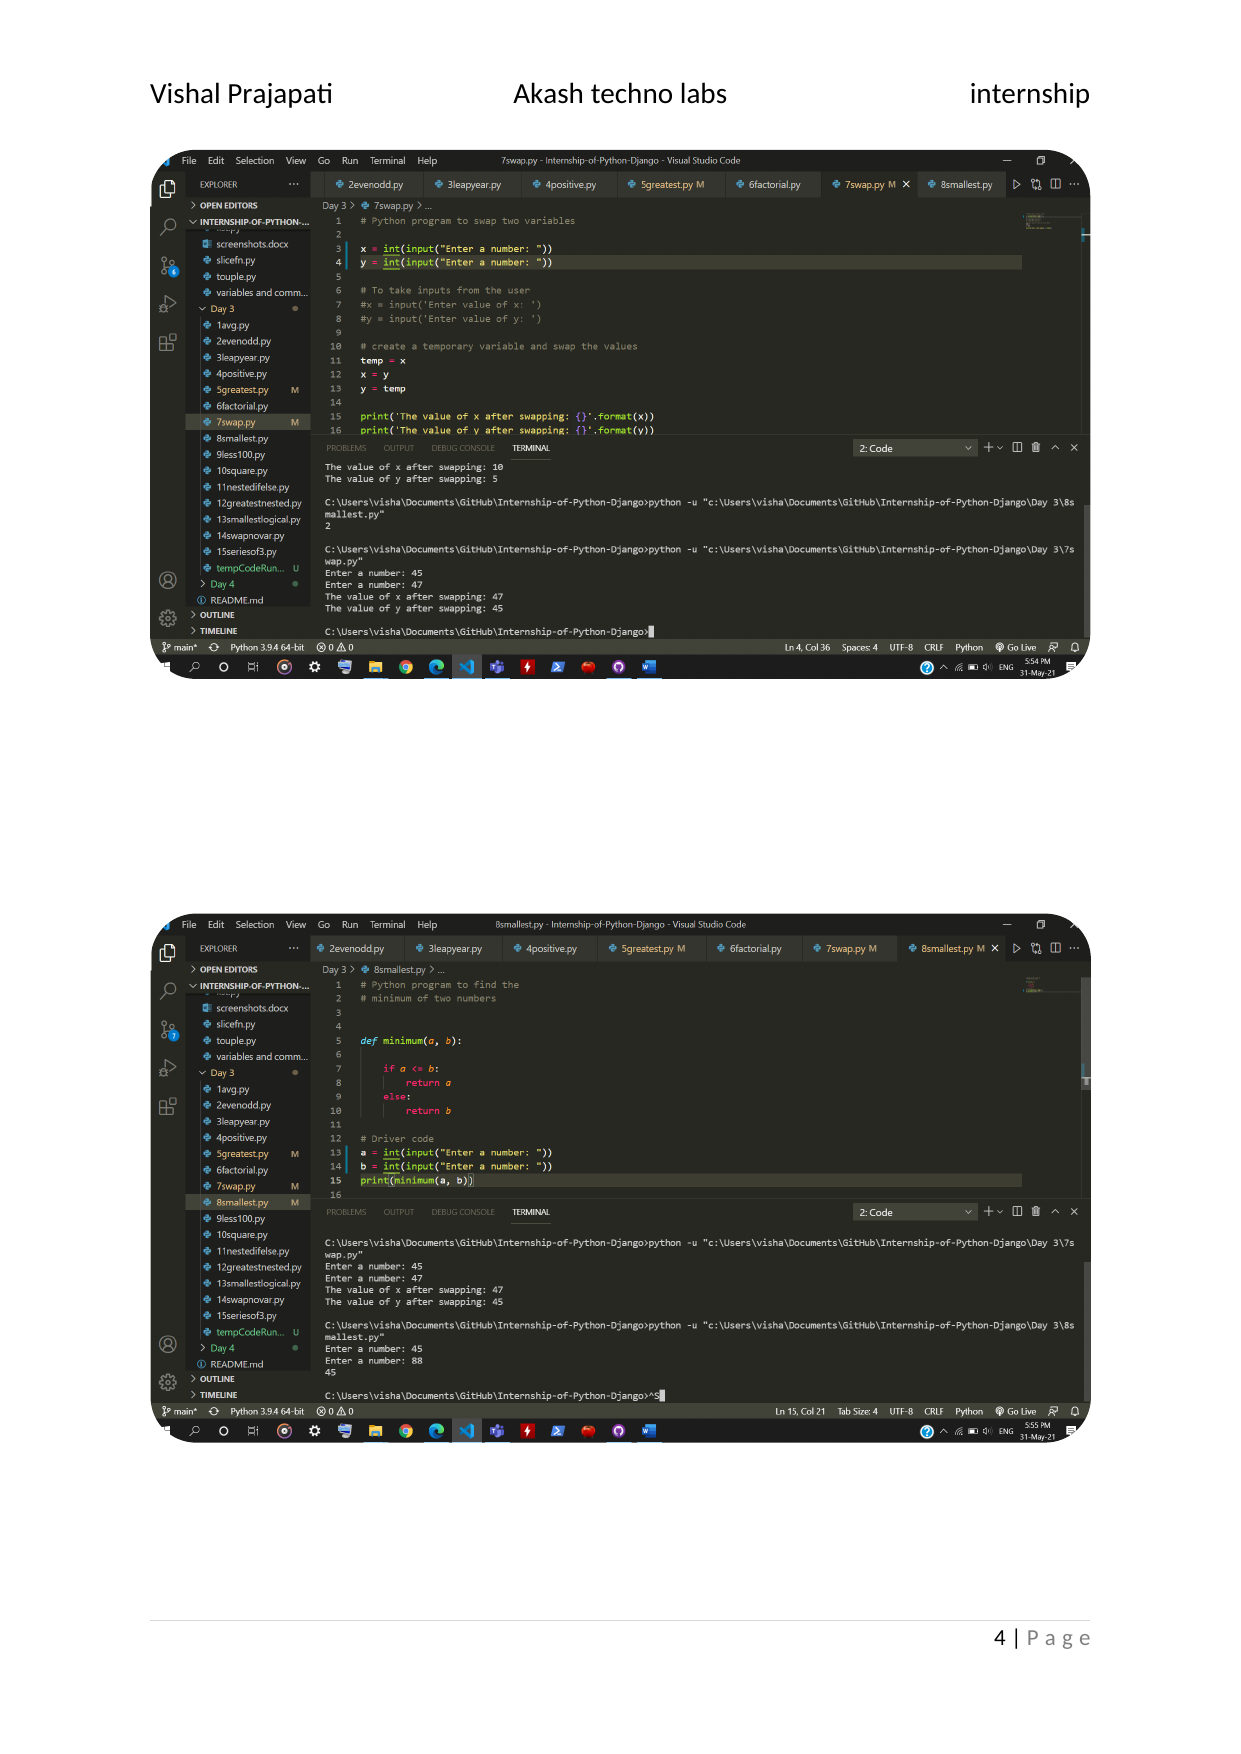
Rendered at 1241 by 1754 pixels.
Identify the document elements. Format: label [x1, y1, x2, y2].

picture [150, 149, 1091, 679]
picture [150, 913, 1091, 1443]
